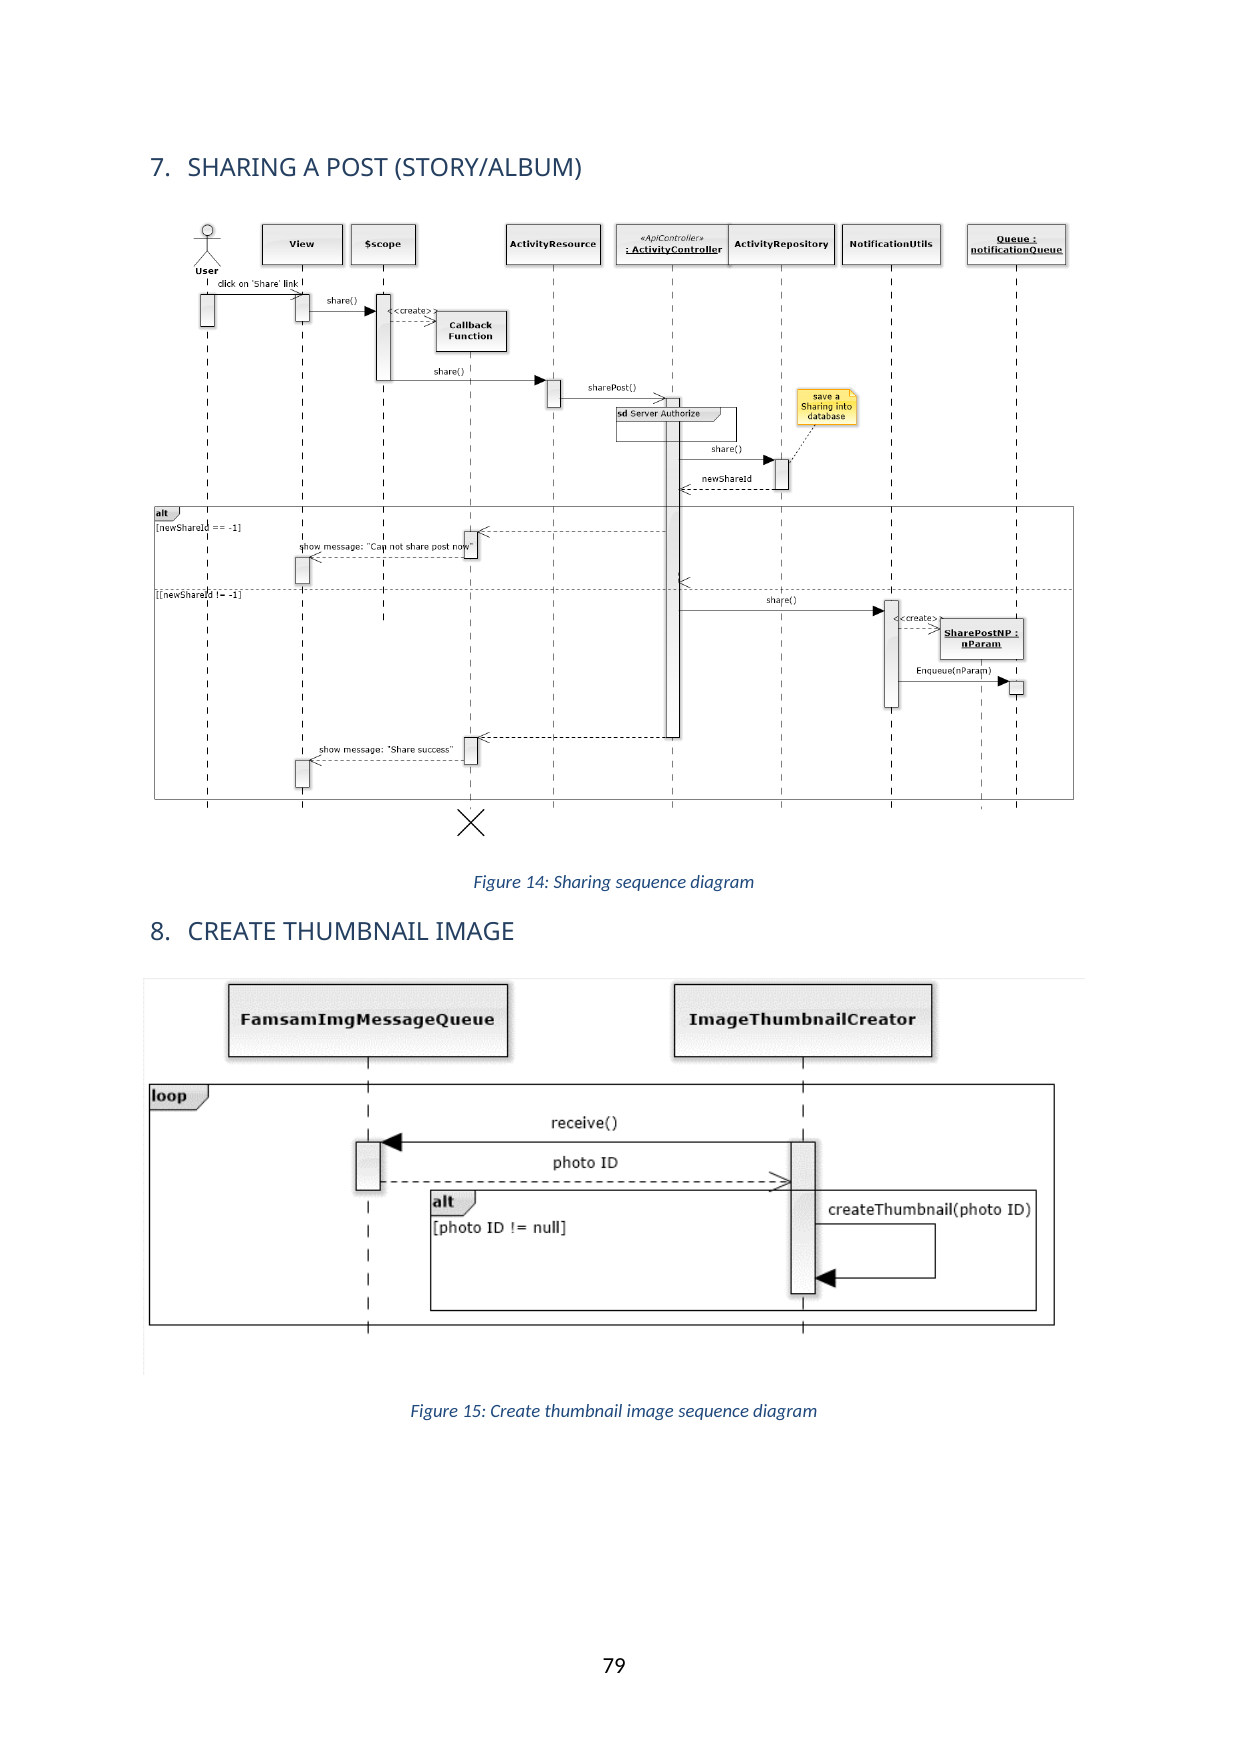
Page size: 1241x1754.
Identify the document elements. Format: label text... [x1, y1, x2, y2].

text Figure 15: Create thumbnail image sequence diagram [112, 1400, 1115, 1423]
picture [144, 214, 1084, 846]
subtitle CREATE THUMBNAIL IMAGE [150, 914, 1115, 948]
text Figure 14: Sharing sequence diagram [112, 870, 1115, 893]
picture [143, 978, 1085, 1375]
subtitle SHARING A POST (STORY/ALBUM) [150, 150, 1115, 184]
